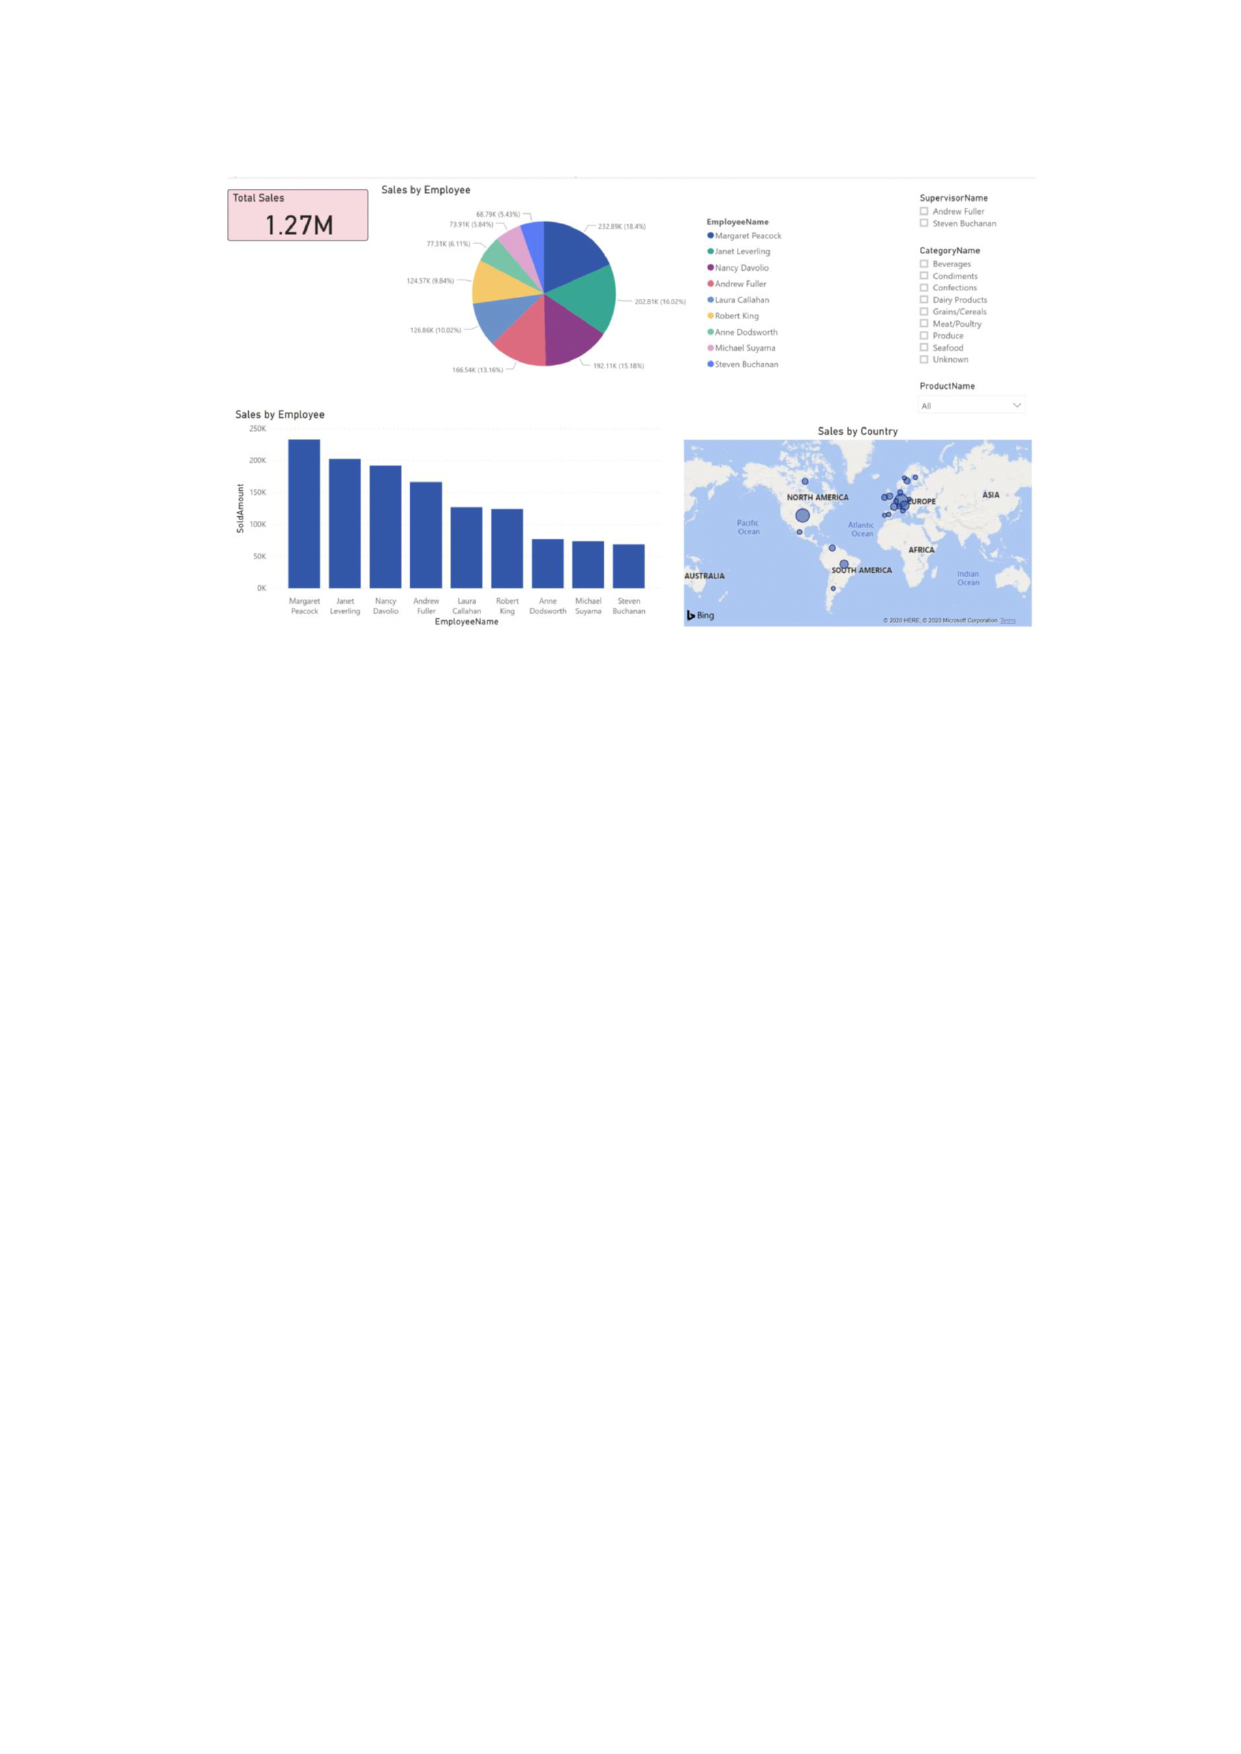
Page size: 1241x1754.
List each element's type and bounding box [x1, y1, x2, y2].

picture [187, 162, 1053, 656]
